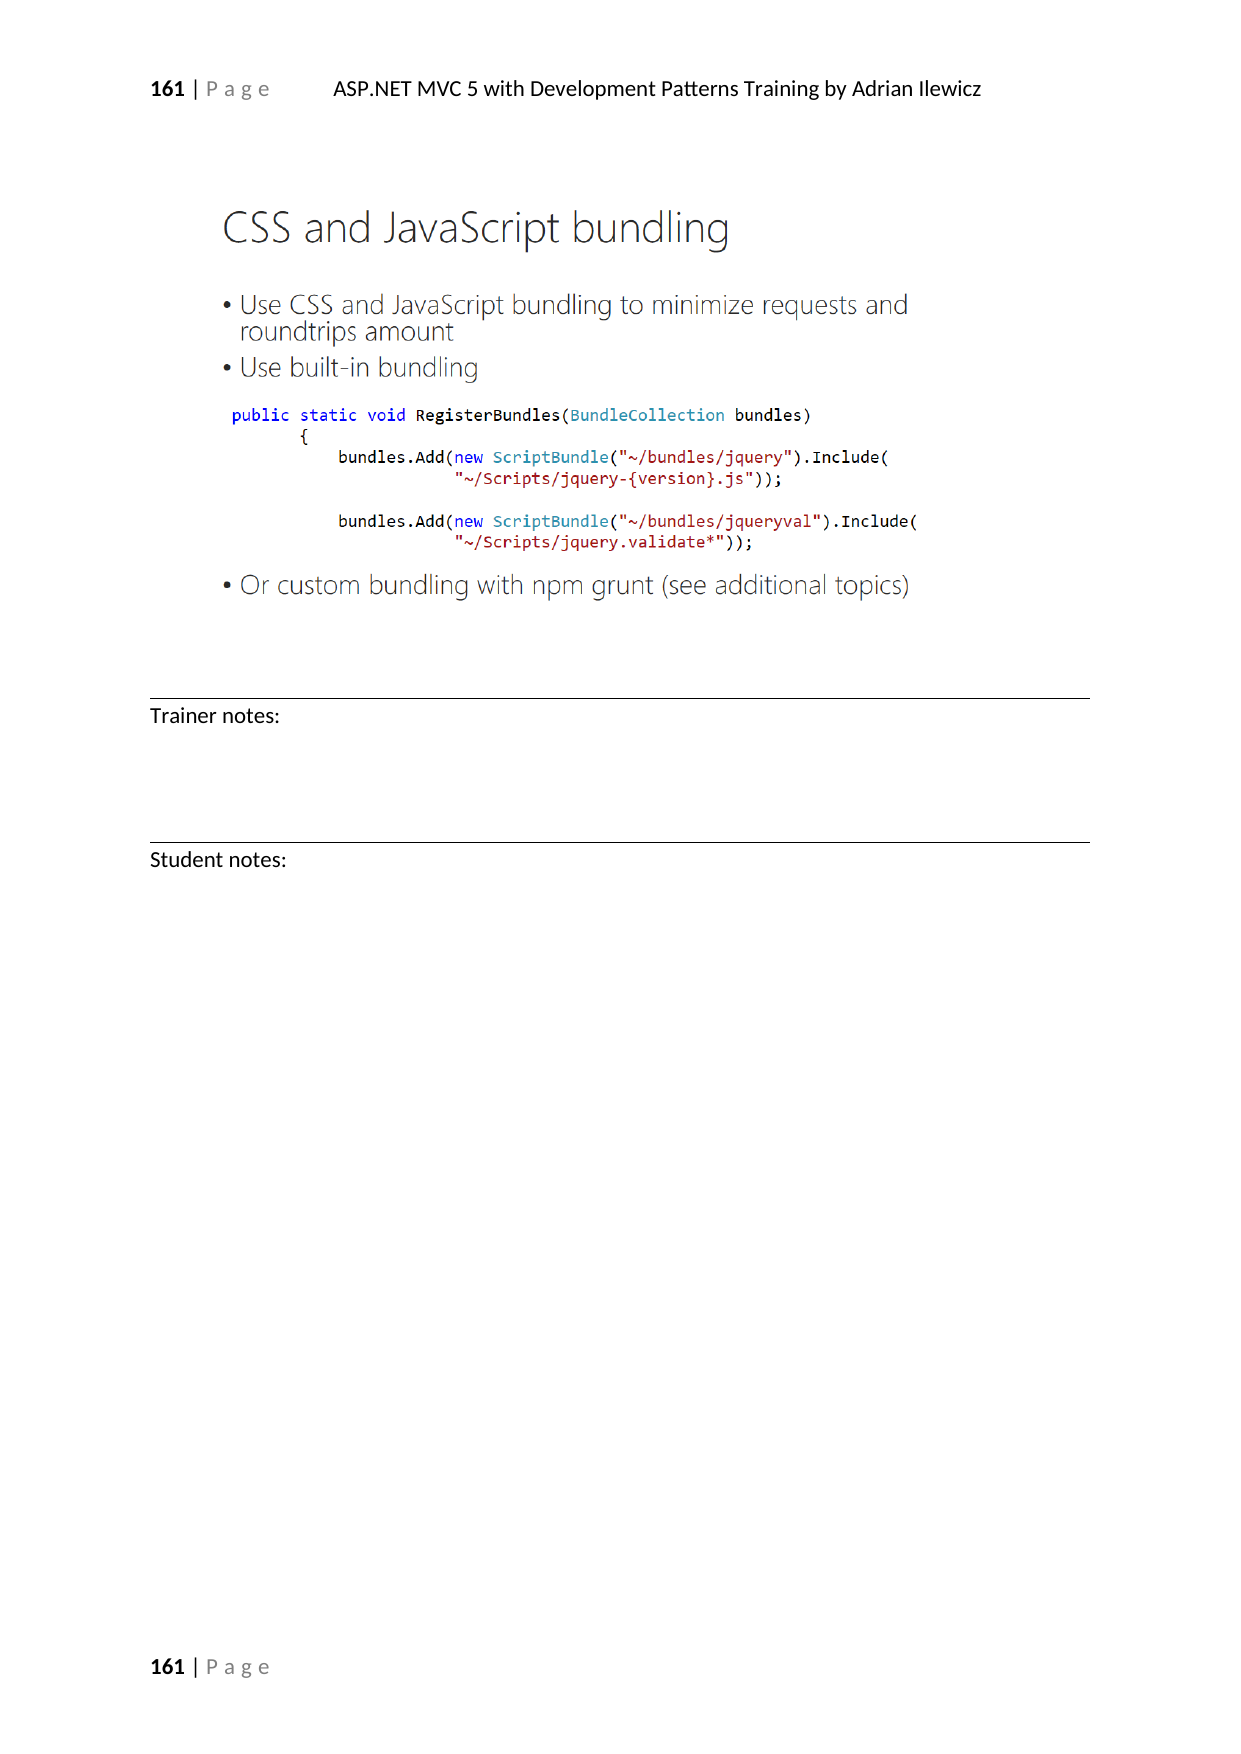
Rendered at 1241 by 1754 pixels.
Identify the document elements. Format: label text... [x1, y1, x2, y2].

text Trainer notes: [150, 699, 1090, 729]
text Student notes: [150, 843, 1090, 873]
picture [150, 149, 1090, 680]
